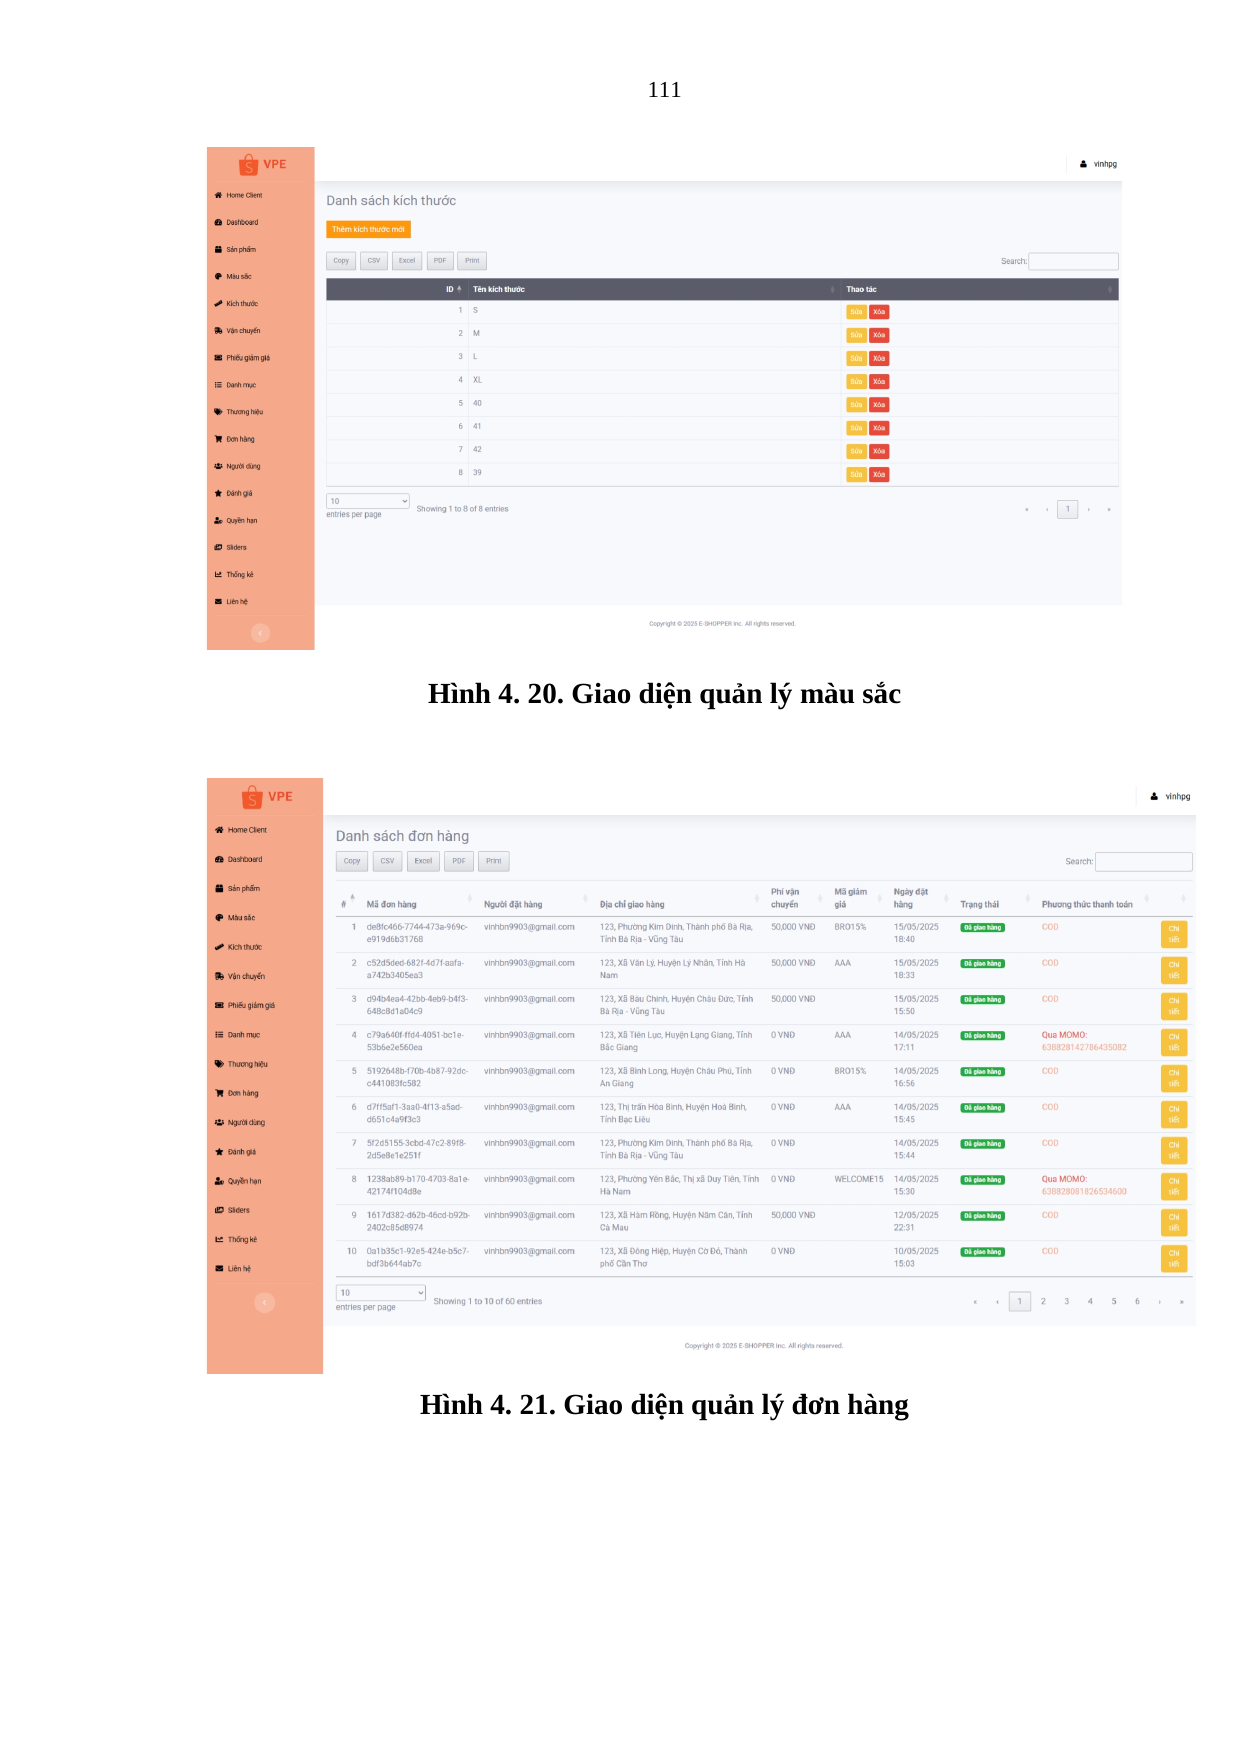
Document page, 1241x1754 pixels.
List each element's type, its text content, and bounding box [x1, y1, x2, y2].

picture [206, 778, 1197, 1374]
picture [206, 147, 1123, 650]
